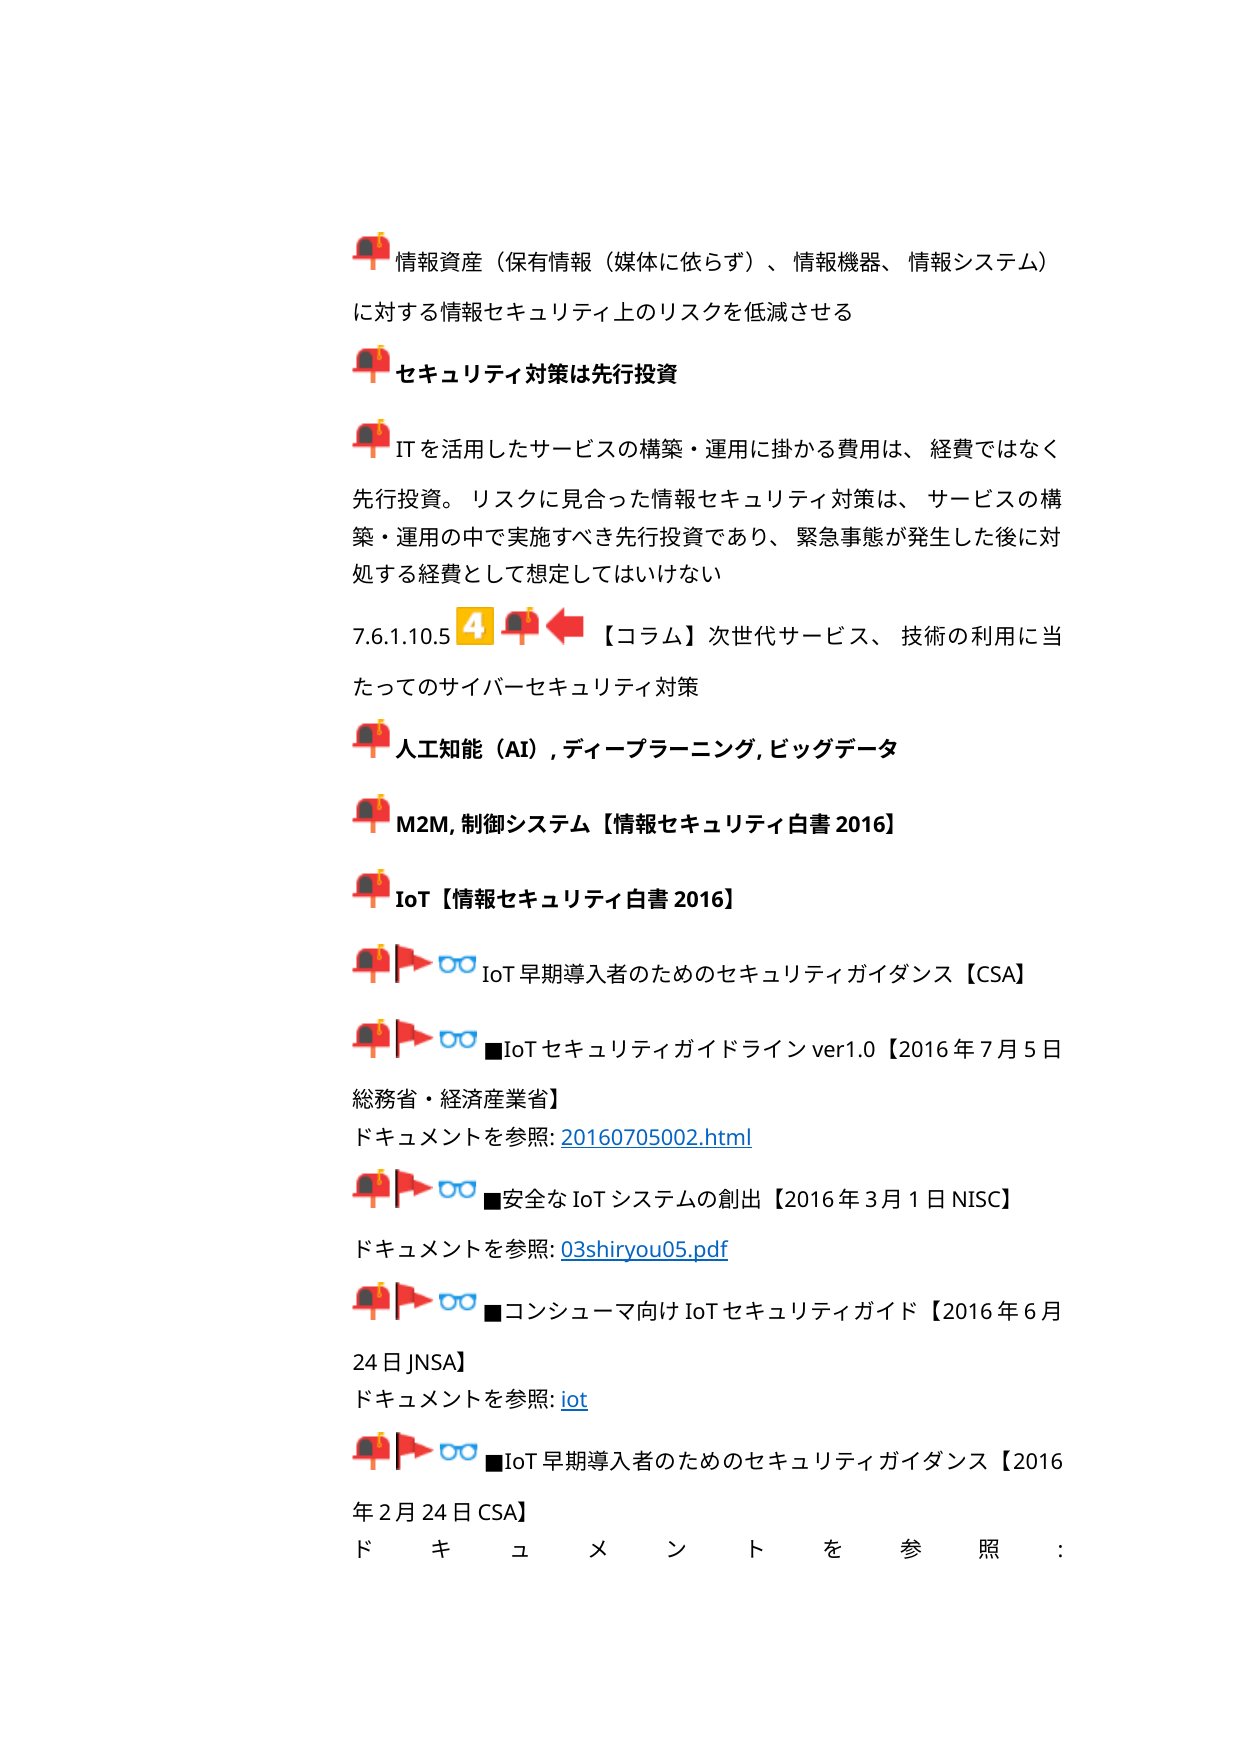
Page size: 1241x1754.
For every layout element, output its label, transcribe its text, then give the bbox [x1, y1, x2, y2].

picture [439, 1432, 478, 1470]
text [352, 1529, 1063, 1567]
picture [439, 1019, 477, 1058]
picture [395, 1169, 433, 1208]
text ドキュメントを参照: 20160705002.html [352, 1117, 1063, 1154]
picture [501, 607, 539, 645]
text ■IoTセキュリティガイドラインver1.0【2016年7月5日総務省・経済産業省】 [352, 1004, 1063, 1117]
text 情報資産（保有情報（媒体に依らず）、 情報機器、 情報システム）に対する情報セキュリティ上のリスクを低減させる [352, 217, 1063, 329]
picture [352, 1169, 390, 1208]
picture [352, 345, 390, 383]
text ■安全なIoTシステムの創出【2016年3月1日NISC】 [352, 1154, 1063, 1229]
text IoT【情報セキュリティ白書2016】 [352, 854, 1063, 929]
text ITを活用したサービスの構築・運用に掛かる費用は、 経費ではなく先行投資。 リスクに見合った情報セキュリティ対策は、 サービスの構築・運用の中で実施すべき先行投資であり、 緊急事態が発生した後に対処する経費として想定してはいけない [352, 404, 1063, 592]
text ■IoT早期導入者のためのセキュリティガイダンス【2016年2月24日CSA】 [352, 1417, 1063, 1529]
picture [352, 419, 390, 458]
text ■コンシューマ向けIoTセキュリティガイド【2016年6月24日JNSA】 [352, 1267, 1063, 1379]
text IoT早期導入者のためのセキュリティガイダンス【CSA】 [352, 929, 1063, 1004]
picture [395, 944, 433, 983]
picture [352, 719, 390, 758]
picture [545, 607, 584, 645]
picture [352, 1282, 390, 1320]
text M2M, 制御システム【情報セキュリティ白書2016】 [352, 779, 1063, 854]
picture [352, 869, 390, 908]
picture [352, 232, 390, 270]
picture [438, 944, 477, 983]
picture [395, 1282, 434, 1320]
picture [352, 944, 390, 983]
text 人工知能（AI）, ディープラーニング, ビッグデータ [352, 704, 1063, 779]
picture [438, 1169, 477, 1208]
text ドキュメントを参照: iot [352, 1379, 1063, 1417]
picture [456, 607, 494, 645]
picture [395, 1019, 434, 1058]
text 【コラム】次世代サービス、 技術の利用に当たってのサイバーセキュリティ対策 [352, 592, 1063, 704]
picture [396, 1432, 434, 1470]
text ドキュメントを参照: 03shiryou05.pdf [352, 1229, 1063, 1267]
picture [352, 794, 390, 833]
picture [352, 1019, 390, 1058]
text セキュリティ対策は先行投資 [352, 329, 1063, 404]
picture [439, 1282, 477, 1320]
picture [352, 1432, 390, 1470]
